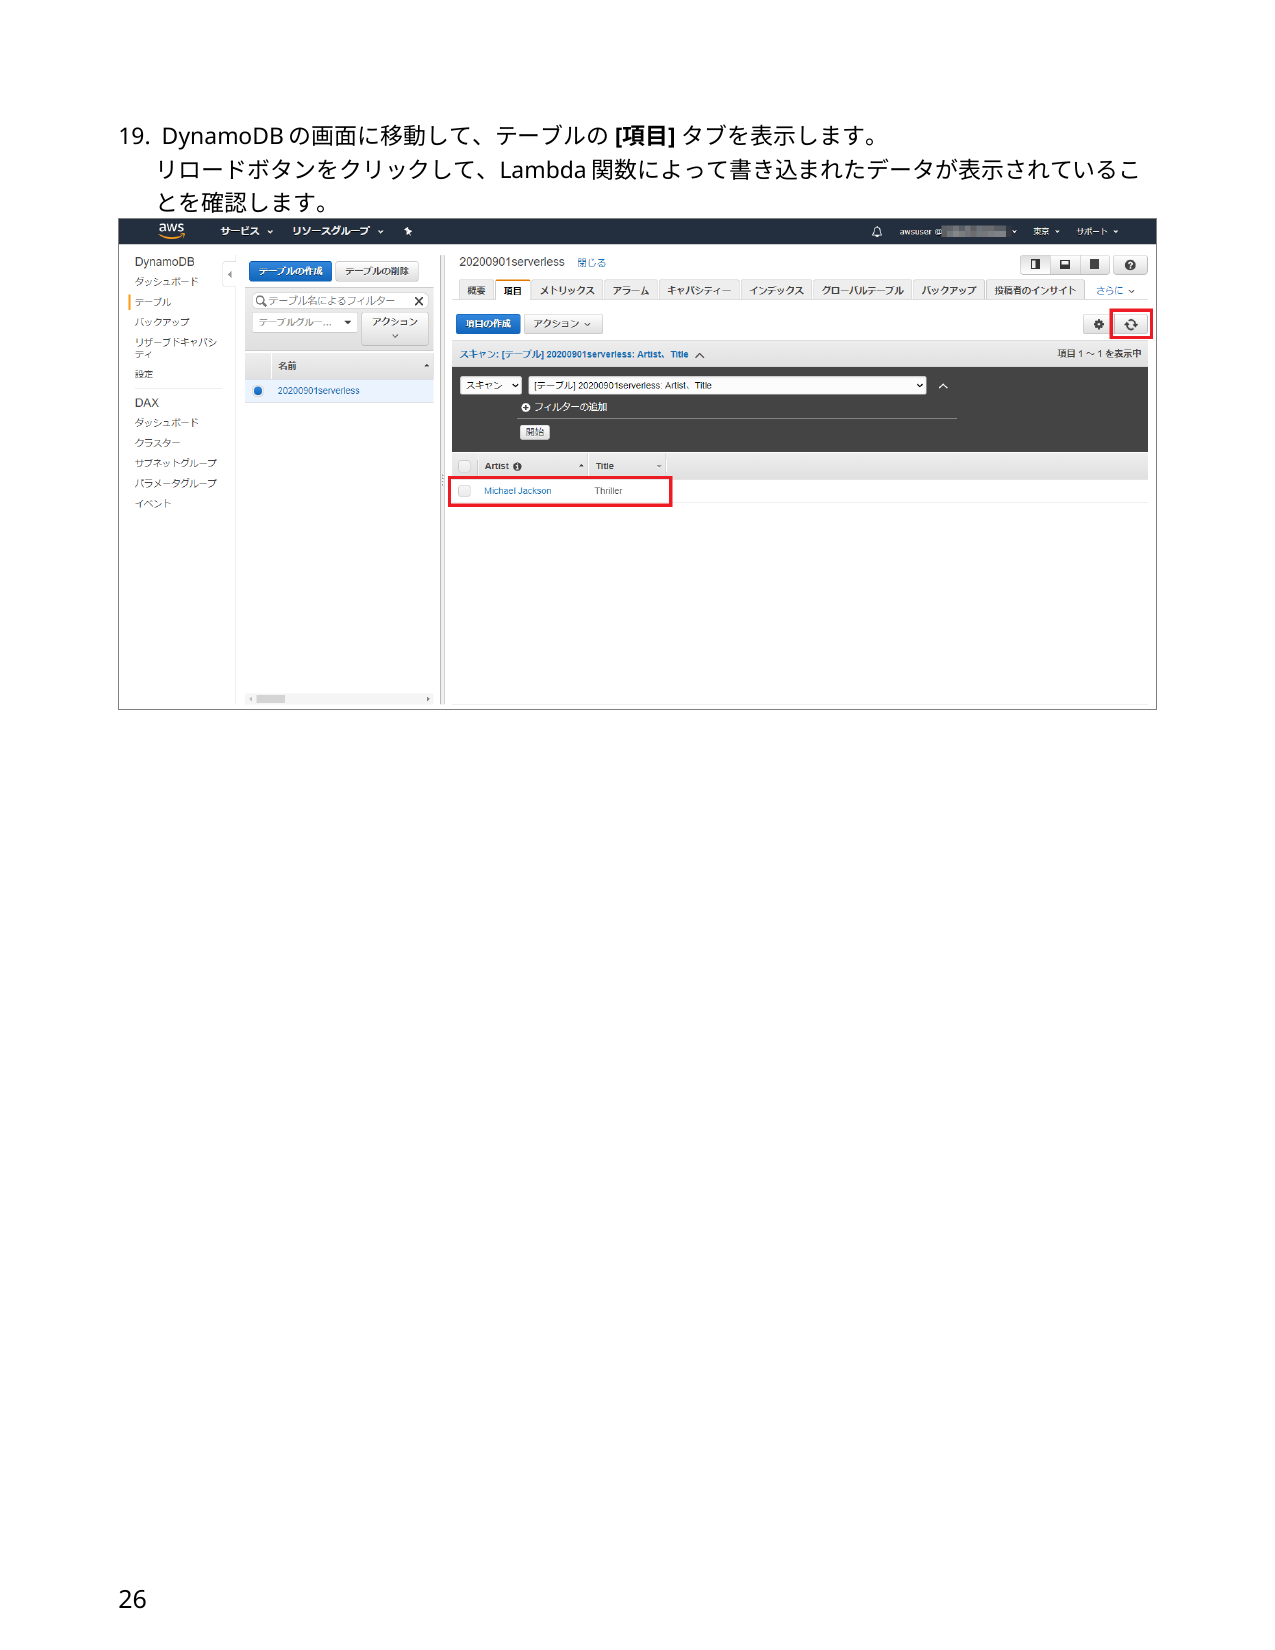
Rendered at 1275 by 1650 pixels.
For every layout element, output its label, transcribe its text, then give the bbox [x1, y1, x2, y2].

list リロードボタンをクリックして、Lambda関数によって書き込まれたデータが表示されていることを確認します。 [156, 151, 1157, 218]
picture [119, 219, 1156, 709]
list DynamoDBの画面に移動して、テーブルの [項目] タブを表示します。 [118, 118, 1157, 151]
